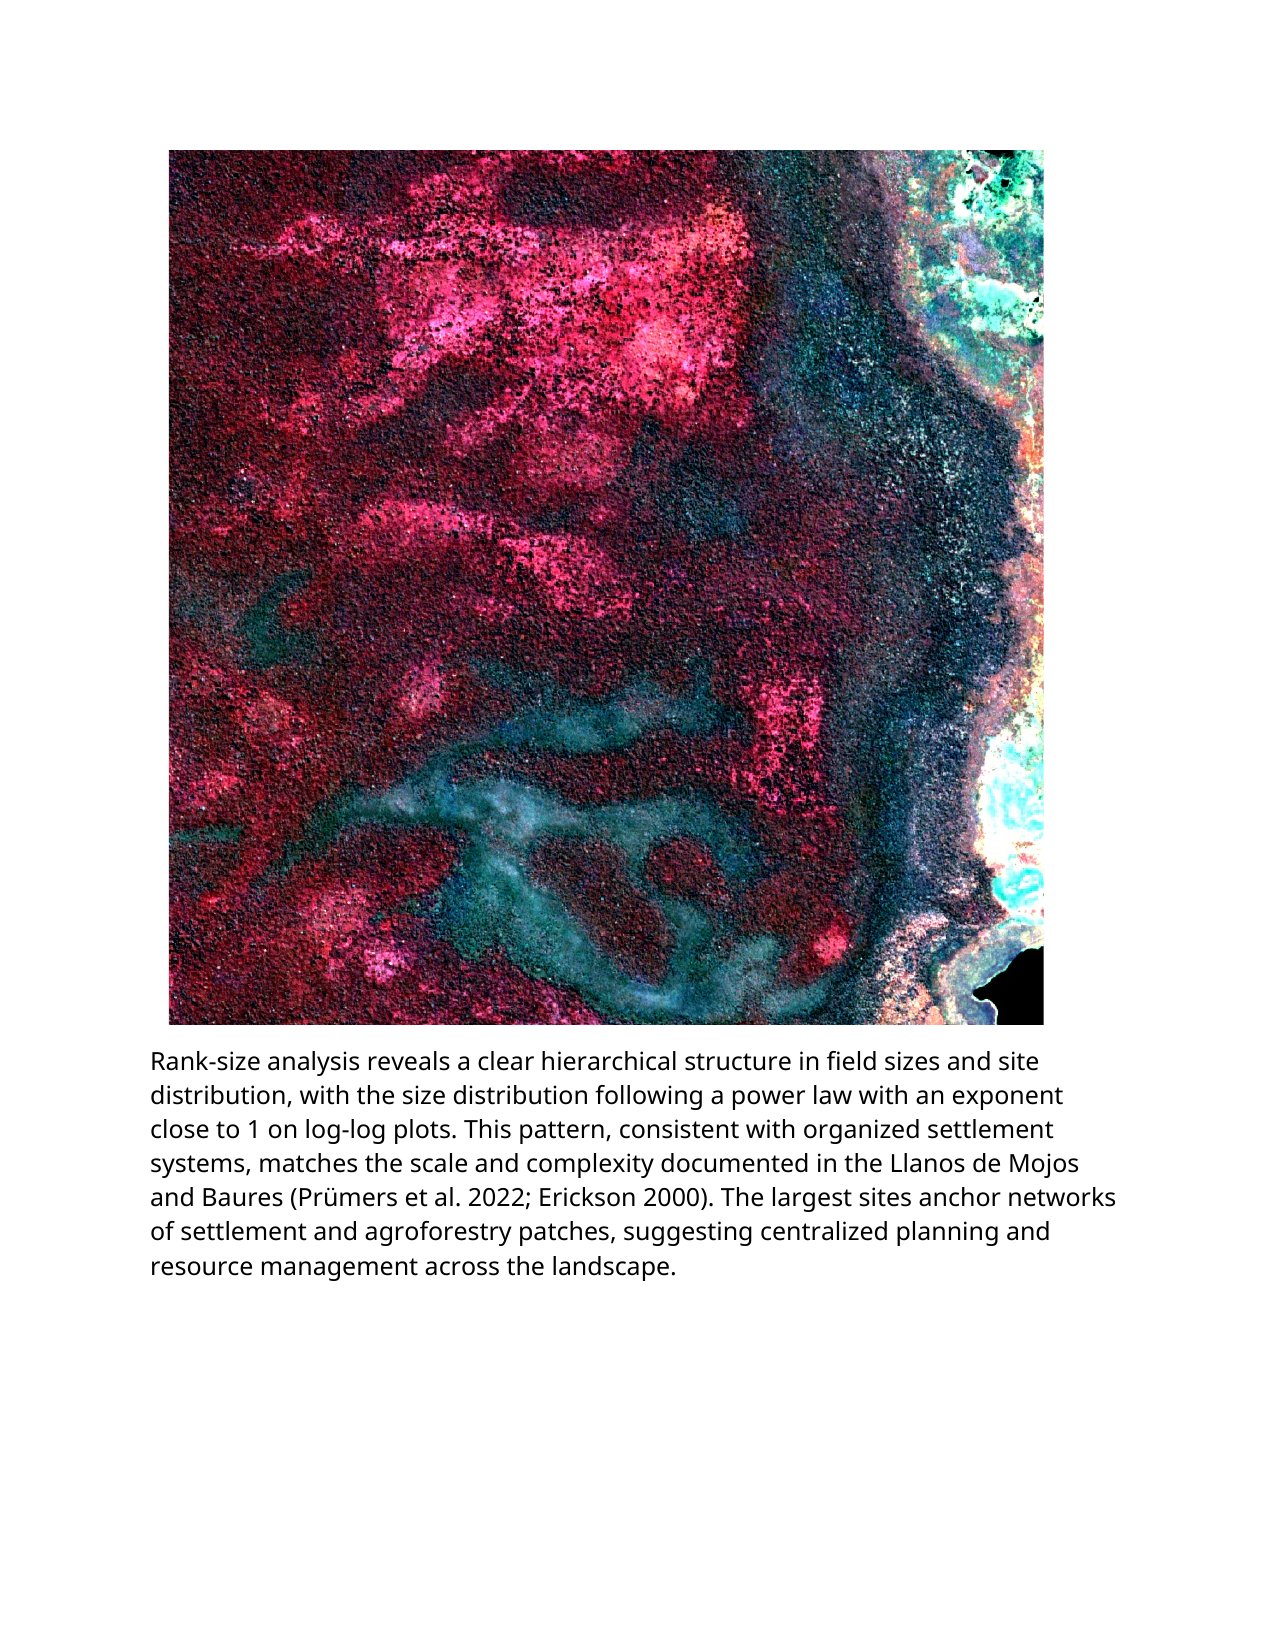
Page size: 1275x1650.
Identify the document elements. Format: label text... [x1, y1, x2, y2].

text Rank-size analysis reveals a clear hierarchical structure in field sizes and site distribution, with the size distribution following a power law with an exponent close to 1 on log-log plots. This pattern, consistent with organized settlement systems, matches the scale and complexity documented in the Llanos de Mojos and Baures (Prümers et al. 2022; Erickson 2000). The largest sites anchor networks of settlement and agroforestry patches, suggesting centralized planning and resource management across the landscape. [150, 1044, 1125, 1282]
picture [168, 150, 1044, 1025]
